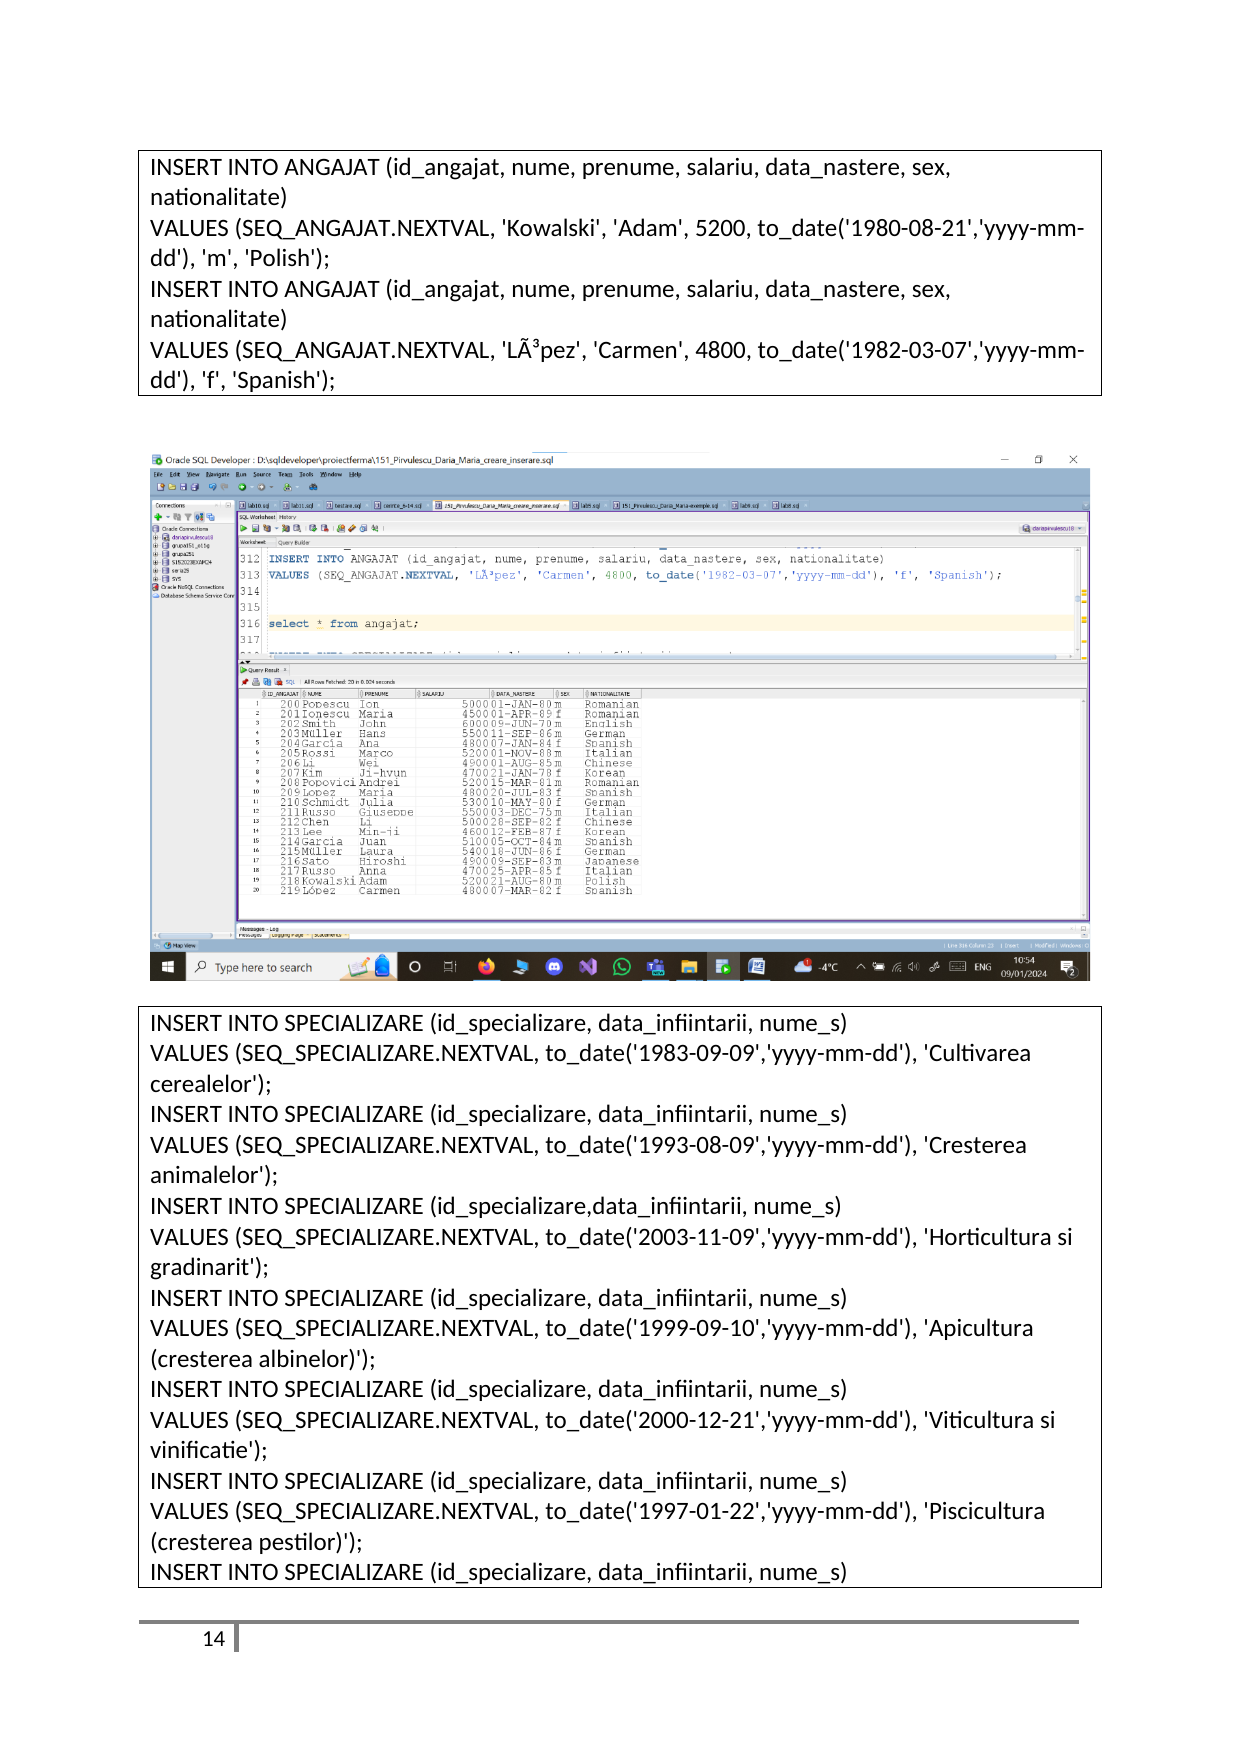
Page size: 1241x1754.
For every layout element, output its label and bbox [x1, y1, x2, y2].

table_header [139, 151, 1101, 395]
table_header [139, 1007, 1101, 1587]
picture [150, 452, 1091, 981]
